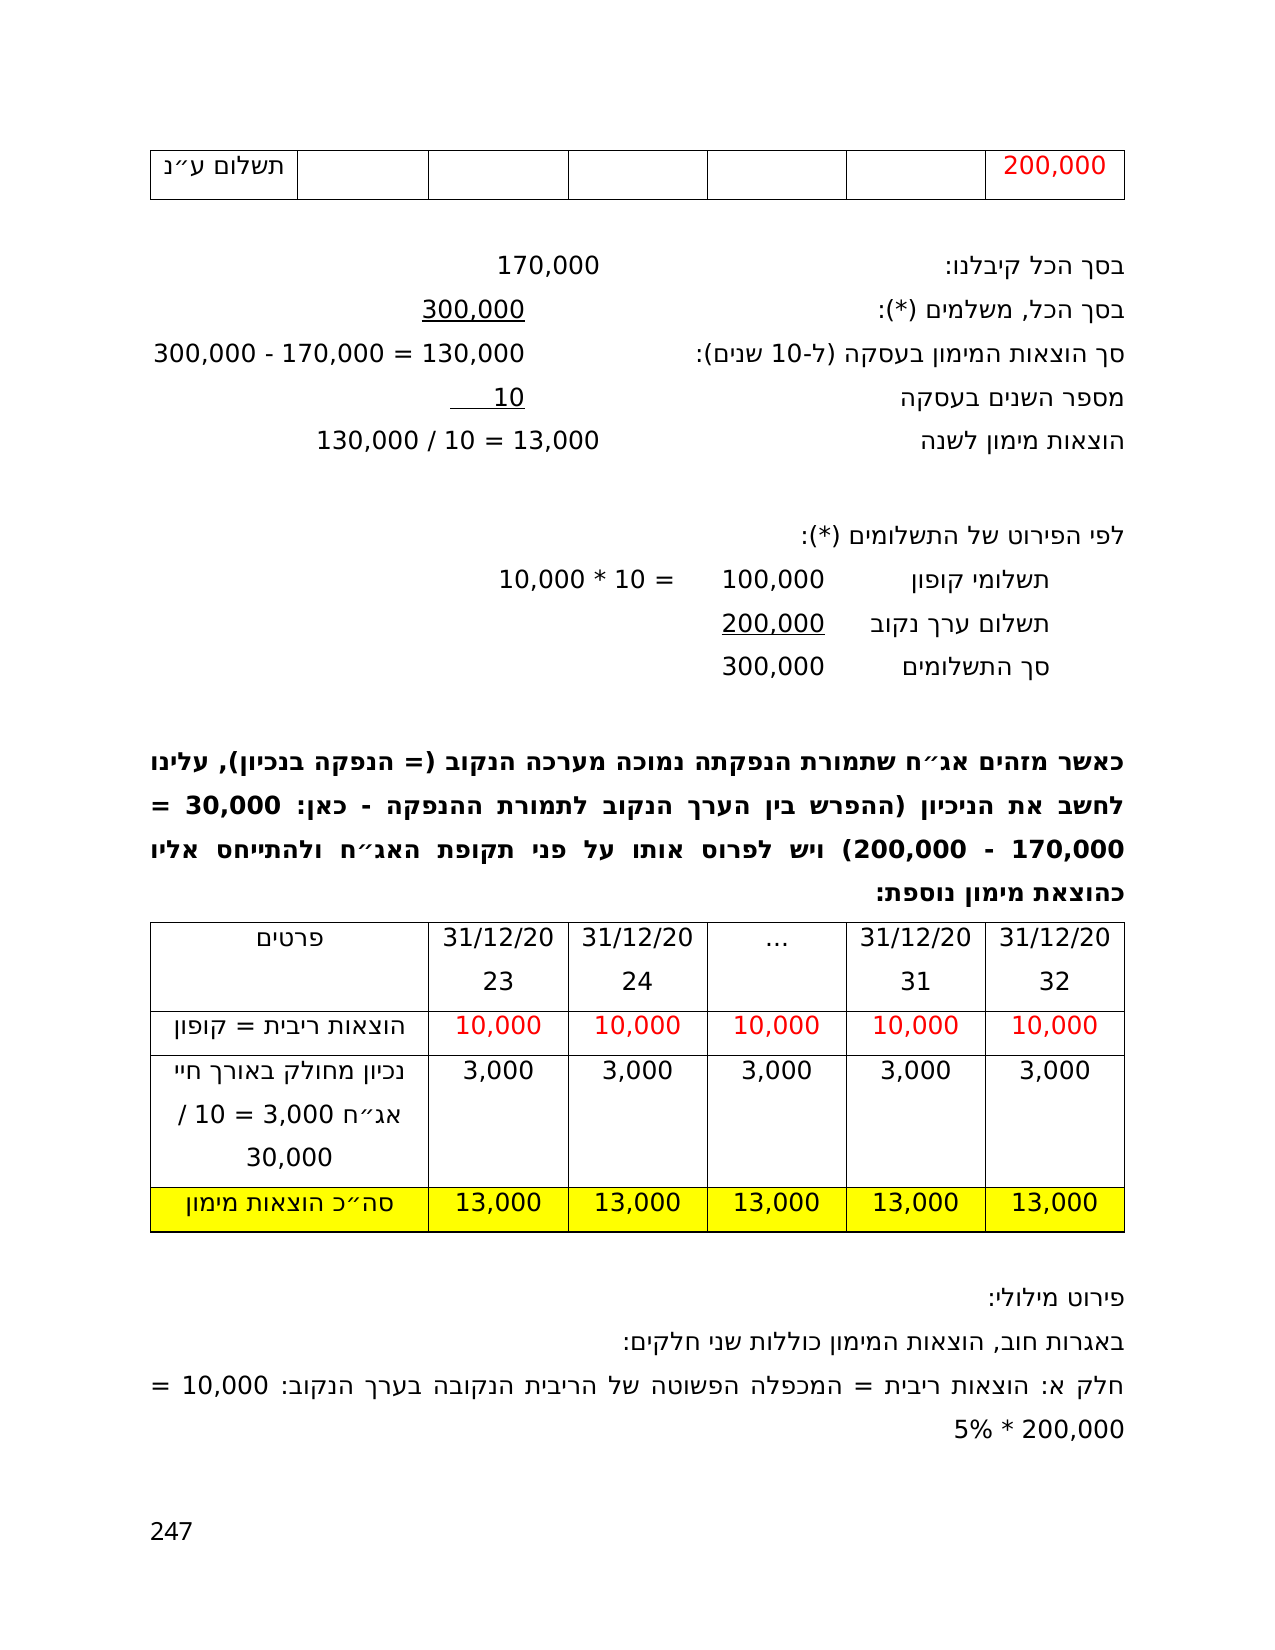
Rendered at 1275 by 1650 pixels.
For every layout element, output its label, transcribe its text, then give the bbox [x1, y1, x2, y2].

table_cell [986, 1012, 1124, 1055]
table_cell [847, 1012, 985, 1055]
text בסך הכל, משלמים (*): 300,000 [150, 295, 1125, 324]
text סך הוצאות המימון בעסקה (ל-10 שנים): 130,000 = 170,000 - 300,000 [150, 339, 1125, 368]
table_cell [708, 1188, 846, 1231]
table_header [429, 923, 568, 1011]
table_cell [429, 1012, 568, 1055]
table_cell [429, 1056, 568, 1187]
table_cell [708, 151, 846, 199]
text תשלום ערך נקוב 200,000 [150, 609, 1125, 638]
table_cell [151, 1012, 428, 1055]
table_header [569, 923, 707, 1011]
text בסך הכל קיבלנו: 170,000 [150, 251, 1125, 281]
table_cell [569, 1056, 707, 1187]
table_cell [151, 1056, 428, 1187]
text באגרות חוב, הוצאות המימון כוללות שני חלקים: [150, 1327, 1125, 1356]
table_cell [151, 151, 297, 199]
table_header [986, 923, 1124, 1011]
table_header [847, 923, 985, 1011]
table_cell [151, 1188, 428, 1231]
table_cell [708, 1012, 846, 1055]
text לפי הפירוט של התשלומים (*): [150, 521, 1125, 550]
text תשלומי קופון 100,000 = 10 * 10,000 [150, 565, 1125, 594]
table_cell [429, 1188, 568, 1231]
text פירוט מילולי: [150, 1283, 1125, 1313]
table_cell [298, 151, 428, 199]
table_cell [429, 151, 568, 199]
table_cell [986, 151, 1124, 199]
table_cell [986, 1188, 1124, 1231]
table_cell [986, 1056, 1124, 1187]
text סך התשלומים 300,000 [150, 652, 1125, 682]
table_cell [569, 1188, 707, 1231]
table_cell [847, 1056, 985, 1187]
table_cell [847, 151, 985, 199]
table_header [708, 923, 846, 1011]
text כאשר מזהים אג״ח שתמורת הנפקתה נמוכה מערכה הנקוב (= הנפקה בנכיון), עלינו לחשב את הניכיון (ההפרש בין הערך הנקוב לתמורת ההנפקה - כאן: 30,000 = 170,000 - 200,000) ויש לפרוס אותו על פני תקופת האג״ח ולהתייחס אליו כהוצאת מימון נוספת: [150, 747, 1125, 908]
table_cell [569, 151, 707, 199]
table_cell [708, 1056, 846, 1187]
text מספר השנים בעסקה 10 [150, 383, 1125, 412]
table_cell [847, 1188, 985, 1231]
text חלק א: הוצאות ריבית = המכפלה הפשוטה של הריבית הנקובה בערך הנקוב: 10,000 = 200,000 * 5% [150, 1371, 1125, 1444]
text הוצאות מימון לשנה 13,000 = 10 / 130,000 [150, 426, 1125, 456]
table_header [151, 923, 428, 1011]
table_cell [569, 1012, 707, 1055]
